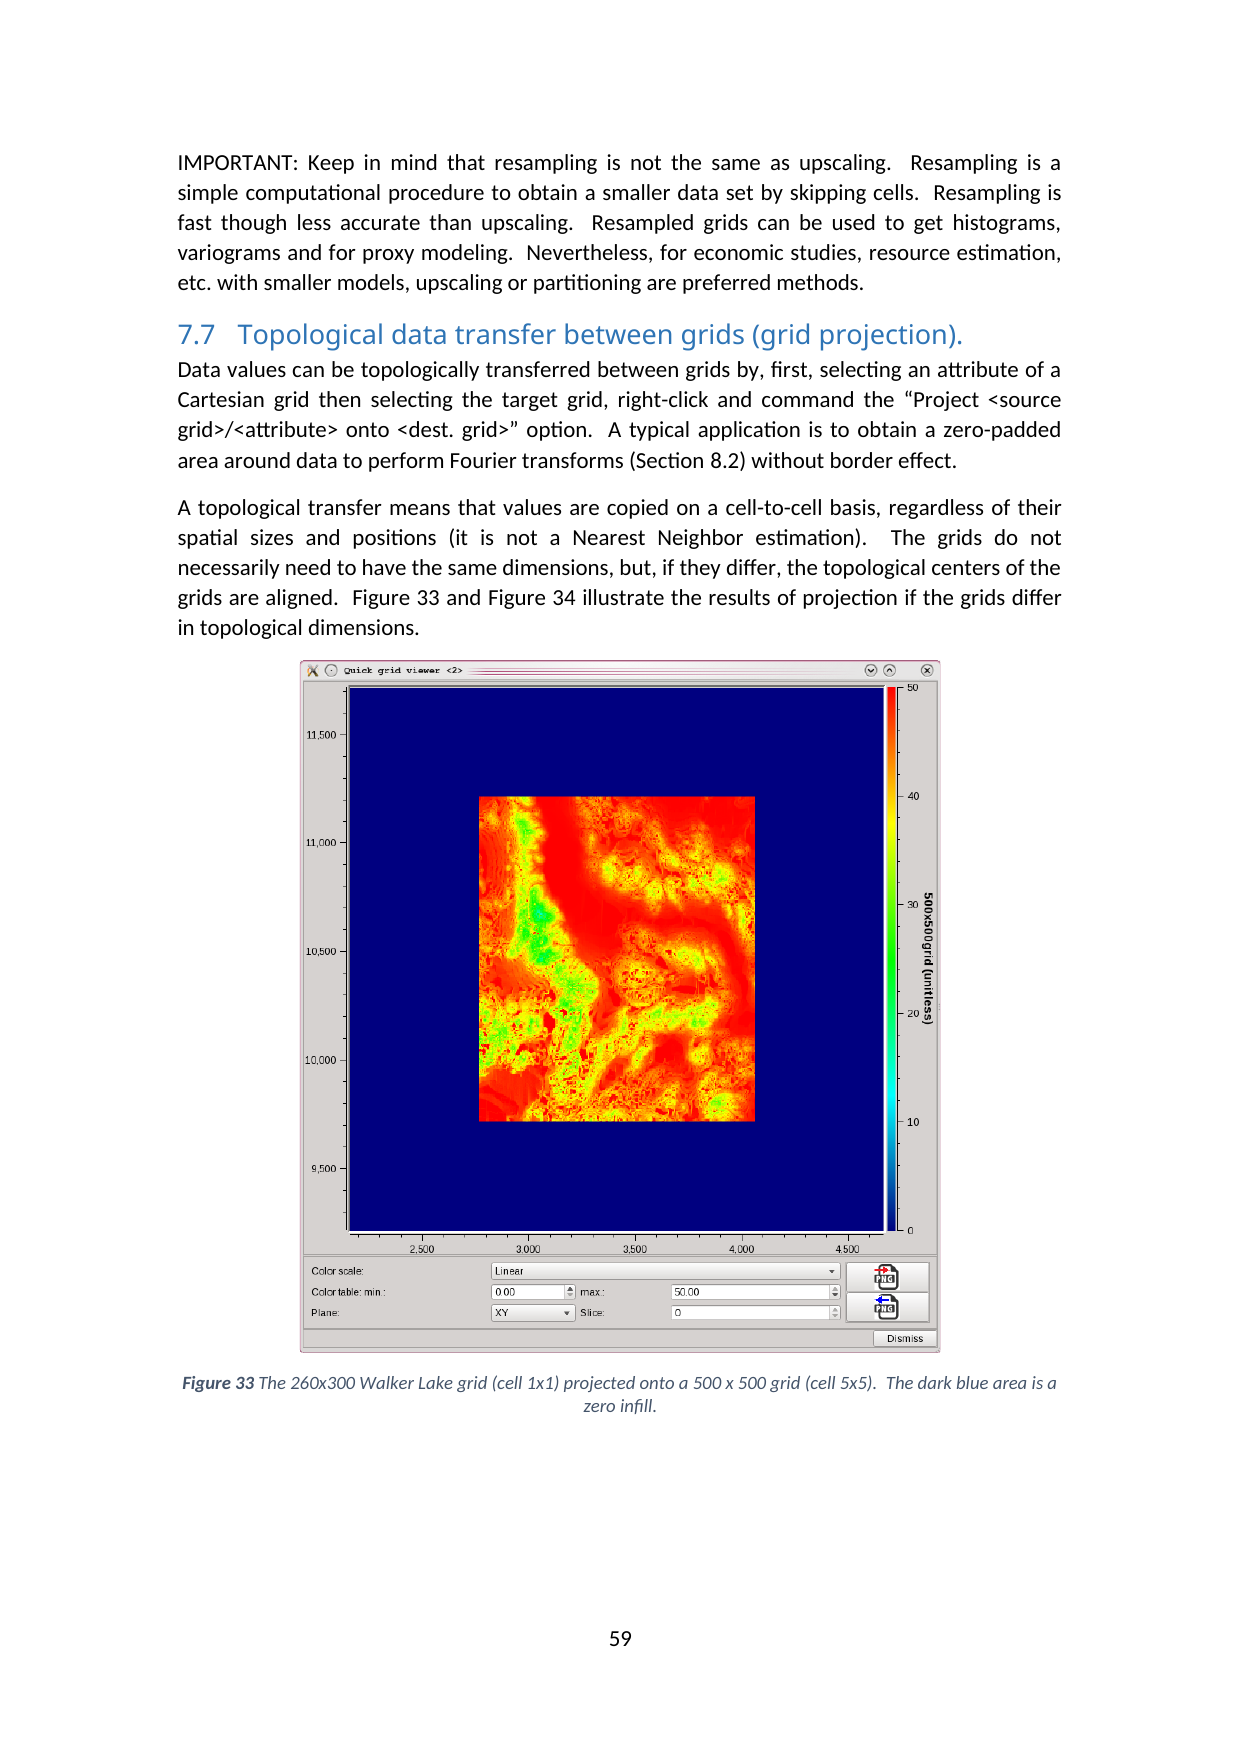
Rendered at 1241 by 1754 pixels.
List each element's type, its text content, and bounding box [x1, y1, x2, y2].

picture [299, 660, 941, 1353]
text A topological transfer means that values are copied on a cell-to-cell basis, regardless of their spatial sizes and positions (it is not a Nearest Neighbor estimation). The grids do not necessarily need to have the same dimensions, but, if they differ, the topological centers of the grids are aligned. Figure 33 and Figure 34 illustrate the results of projection if the grids differ in topological dimensions. [177, 493, 1063, 641]
text Figure 33 The 260x300 Walker Lake grid (cell 1x1) projected onto a 500 x 500 grid (cell 5x5). The dark blue area is a zero infill. [177, 1371, 1063, 1417]
text Data values can be topologically transferred between grids by, first, selecting an attribute of a Cartesian grid then selecting the target grid, right-click and command the “Project <source grid>/<attribute> onto <dest. grid>” option. A typical application is to obtain a zero-padded area around data to perform Fourier transforms (Section 8.2) without border effect. [177, 355, 1063, 474]
subtitle Topological data transfer between grids (grid projection). [177, 315, 1063, 352]
text IMPORTANT: Keep in mind that resampling is not the same as upscaling. Resampling is a simple computational procedure to obtain a smaller data set by skipping cells. Resampling is fast though less accurate than upscaling. Resampled grids can be used to get histograms, variograms and for proxy modeling. Nevertheless, for economic studies, resource estimation, etc. with smaller models, upscaling or partitioning are preferred methods. [177, 148, 1063, 296]
